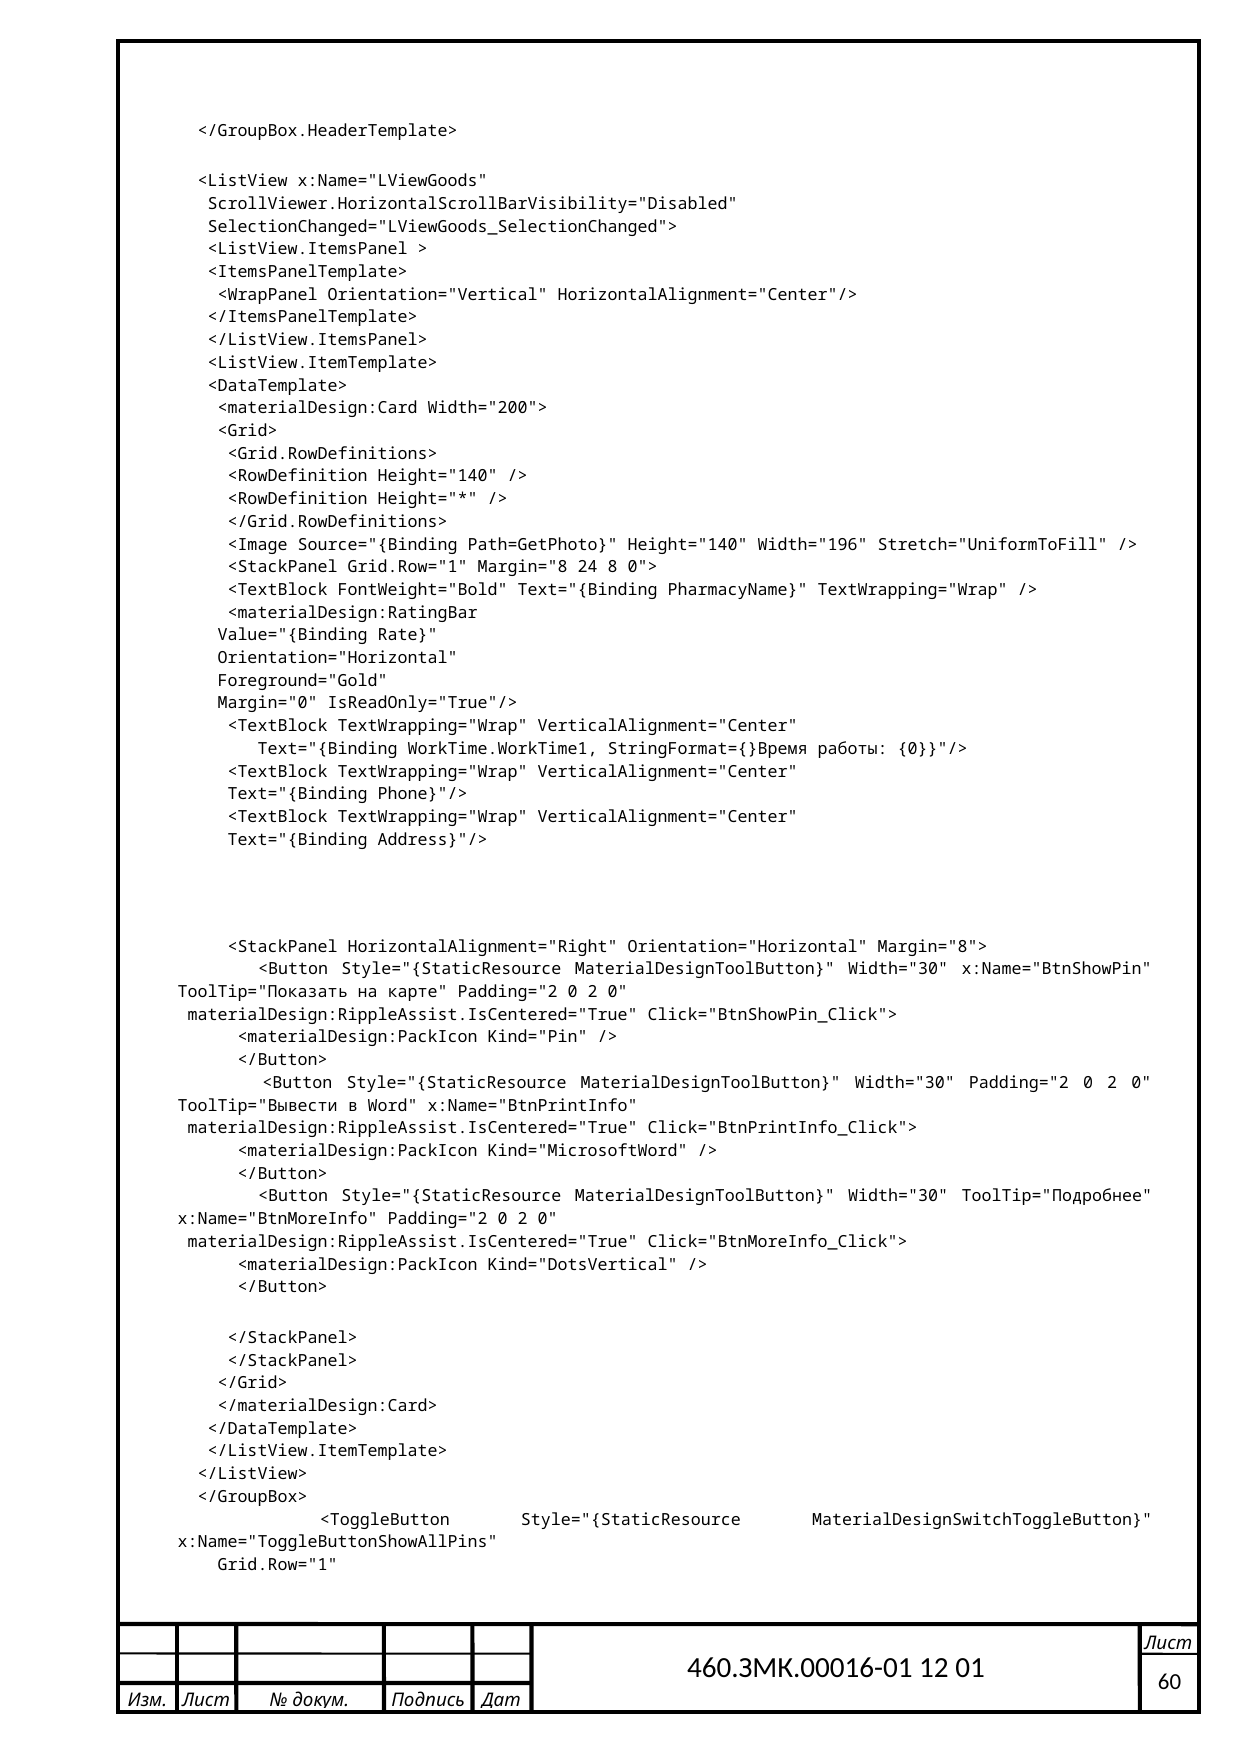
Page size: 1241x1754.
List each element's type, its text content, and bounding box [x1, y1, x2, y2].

text <TextBlock FontWeight="Bold" Text="{Binding PharmacyName}" TextWrapping="Wrap" /> [177, 578, 1152, 600]
text <materialDesign:PackIcon Kind="DotsVertical" /> [177, 1252, 1152, 1275]
text Text="{Binding Phone}"/> [177, 782, 1152, 805]
text <Grid.RowDefinitions> [177, 441, 1152, 464]
text <ItemsPanelTemplate> [177, 260, 1152, 282]
text Margin="0" IsReadOnly="True"/> [177, 691, 1152, 714]
text <ListView x:Name="LViewGoods" [177, 169, 1152, 192]
text <ListView.ItemTemplate> [177, 351, 1152, 373]
text </Button> [177, 1048, 1152, 1070]
text <RowDefinition Height="140" /> [177, 464, 1152, 487]
text <Button Style="{StaticResource MaterialDesignToolButton}" Width="30" Padding="2 0 2 0" ToolTip="Вывести в Word" x:Name="BtnPrintInfo" [177, 1070, 1152, 1116]
text </materialDesign:Card> [177, 1394, 1152, 1416]
text <WrapPanel Orientation="Vertical" HorizontalAlignment="Center"/> [177, 282, 1152, 305]
text </ListView.ItemTemplate> [177, 1439, 1152, 1462]
text </Button> [177, 1275, 1152, 1297]
text materialDesign:RippleAssist.IsCentered="True" Click="BtnShowPin_Click"> [177, 1002, 1152, 1025]
text <DataTemplate> [177, 373, 1152, 396]
text <Button Style="{StaticResource MaterialDesignToolButton}" Width="30" x:Name="BtnShowPin" ToolTip="Показать на карте" Padding="2 0 2 0" [177, 957, 1152, 1002]
text <TextBlock TextWrapping="Wrap" VerticalAlignment="Center" [177, 759, 1152, 782]
text <StackPanel Grid.Row="1" Margin="8 24 8 0"> [177, 555, 1152, 578]
text Text="{Binding WorkTime.WorkTime1, StringFormat={}Время работы: {0}}"/> [177, 737, 1152, 759]
text Foreground="Gold" [177, 668, 1152, 691]
text <materialDesign:PackIcon Kind="MicrosoftWord" /> [177, 1138, 1152, 1161]
text <materialDesign:Card Width="200"> [177, 396, 1152, 419]
text </StackPanel> [177, 1326, 1152, 1348]
text <materialDesign:PackIcon Kind="Pin" /> [177, 1025, 1152, 1048]
text </StackPanel> [177, 1348, 1152, 1371]
text <TextBlock TextWrapping="Wrap" VerticalAlignment="Center" [177, 714, 1152, 737]
text </Grid> [177, 1371, 1152, 1394]
text <Button Style="{StaticResource MaterialDesignToolButton}" Width="30" ToolTip="Подробнее" x:Name="BtnMoreInfo" Padding="2 0 2 0" [177, 1184, 1152, 1229]
text </GroupBox.HeaderTemplate> [177, 118, 1152, 141]
text </DataTemplate> [177, 1416, 1152, 1439]
text <ToggleButton Style="{StaticResource MaterialDesignSwitchToggleButton}" x:Name="ToggleButtonShowAllPins" [177, 1507, 1152, 1553]
text SelectionChanged="LViewGoods_SelectionChanged"> [177, 214, 1152, 237]
text <StackPanel HorizontalAlignment="Right" Orientation="Horizontal" Margin="8"> [177, 934, 1152, 957]
text <materialDesign:RatingBar [177, 600, 1152, 623]
text </ItemsPanelTemplate> [177, 305, 1152, 328]
text materialDesign:RippleAssist.IsCentered="True" Click="BtnPrintInfo_Click"> [177, 1116, 1152, 1138]
text Value="{Binding Rate}" [177, 623, 1152, 646]
text <Grid> [177, 419, 1152, 441]
text </GroupBox> [177, 1484, 1152, 1507]
text </Button> [177, 1161, 1152, 1184]
text materialDesign:RippleAssist.IsCentered="True" Click="BtnMoreInfo_Click"> [177, 1229, 1152, 1252]
text ScrollViewer.HorizontalScrollBarVisibility="Disabled" [177, 192, 1152, 214]
text Orientation="Horizontal" [177, 646, 1152, 668]
text <Image Source="{Binding Path=GetPhoto}" Height="140" Width="196" Stretch="UniformToFill" /> [177, 532, 1152, 555]
text </ListView.ItemsPanel> [177, 328, 1152, 351]
text Text="{Binding Address}"/> [177, 827, 1152, 850]
text </Grid.RowDefinitions> [177, 509, 1152, 532]
text </ListView> [177, 1462, 1152, 1484]
text <ListView.ItemsPanel > [177, 237, 1152, 260]
text <TextBlock TextWrapping="Wrap" VerticalAlignment="Center" [177, 805, 1152, 827]
text Grid.Row="1" [177, 1553, 1152, 1575]
text <RowDefinition Height="*" /> [177, 487, 1152, 509]
